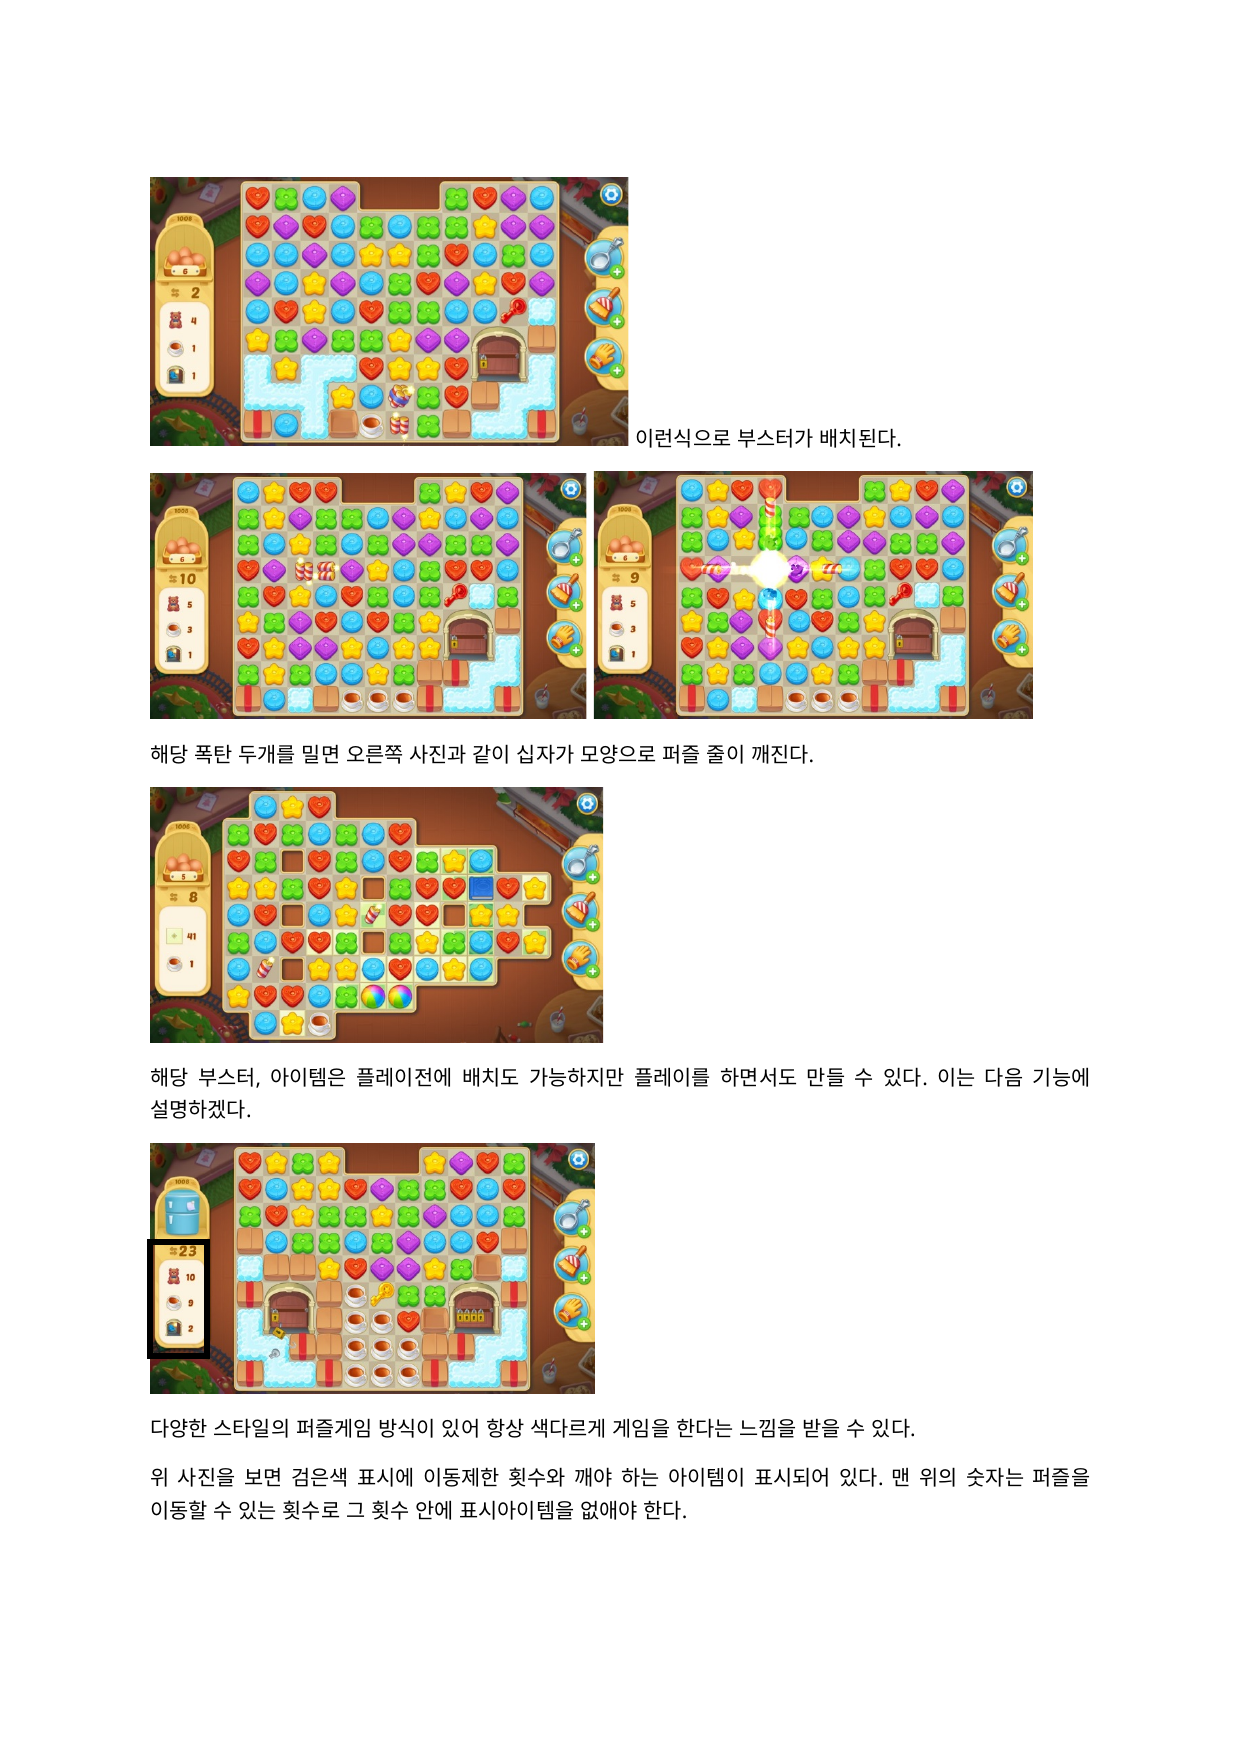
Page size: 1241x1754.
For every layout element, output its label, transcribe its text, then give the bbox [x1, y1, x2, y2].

text 해당 부스터, 아이템은 플레이전에 배치도 가능하지만 플레이를 하면서도 만들 수 있다. 이는 다음 기능에 설명하겠다. [150, 1061, 1090, 1124]
picture [150, 473, 587, 719]
picture [593, 471, 1033, 719]
text 다양한 스타일의 퍼즐게임 방식이 있어 항상 색다르게 게임을 한다는 느낌을 받을 수 있다. [150, 1412, 1090, 1442]
picture [153, 1245, 204, 1353]
picture [150, 787, 604, 1043]
text 해당 폭탄 두개를 밀면 오른쪽 사진과 같이 십자가 모양으로 퍼즐 줄이 깨진다. [150, 738, 1090, 768]
picture [150, 1143, 595, 1394]
picture [150, 177, 629, 446]
text 위 사진을 보면 검은색 표시에 이동제한 횟수와 깨야 하는 아이템이 표시되어 있다. 맨 위의 숫자는 퍼즐을 이동할 수 있는 횟수로 그 횟수 안에 표시아이템을 없애야 한다. [150, 1461, 1090, 1524]
